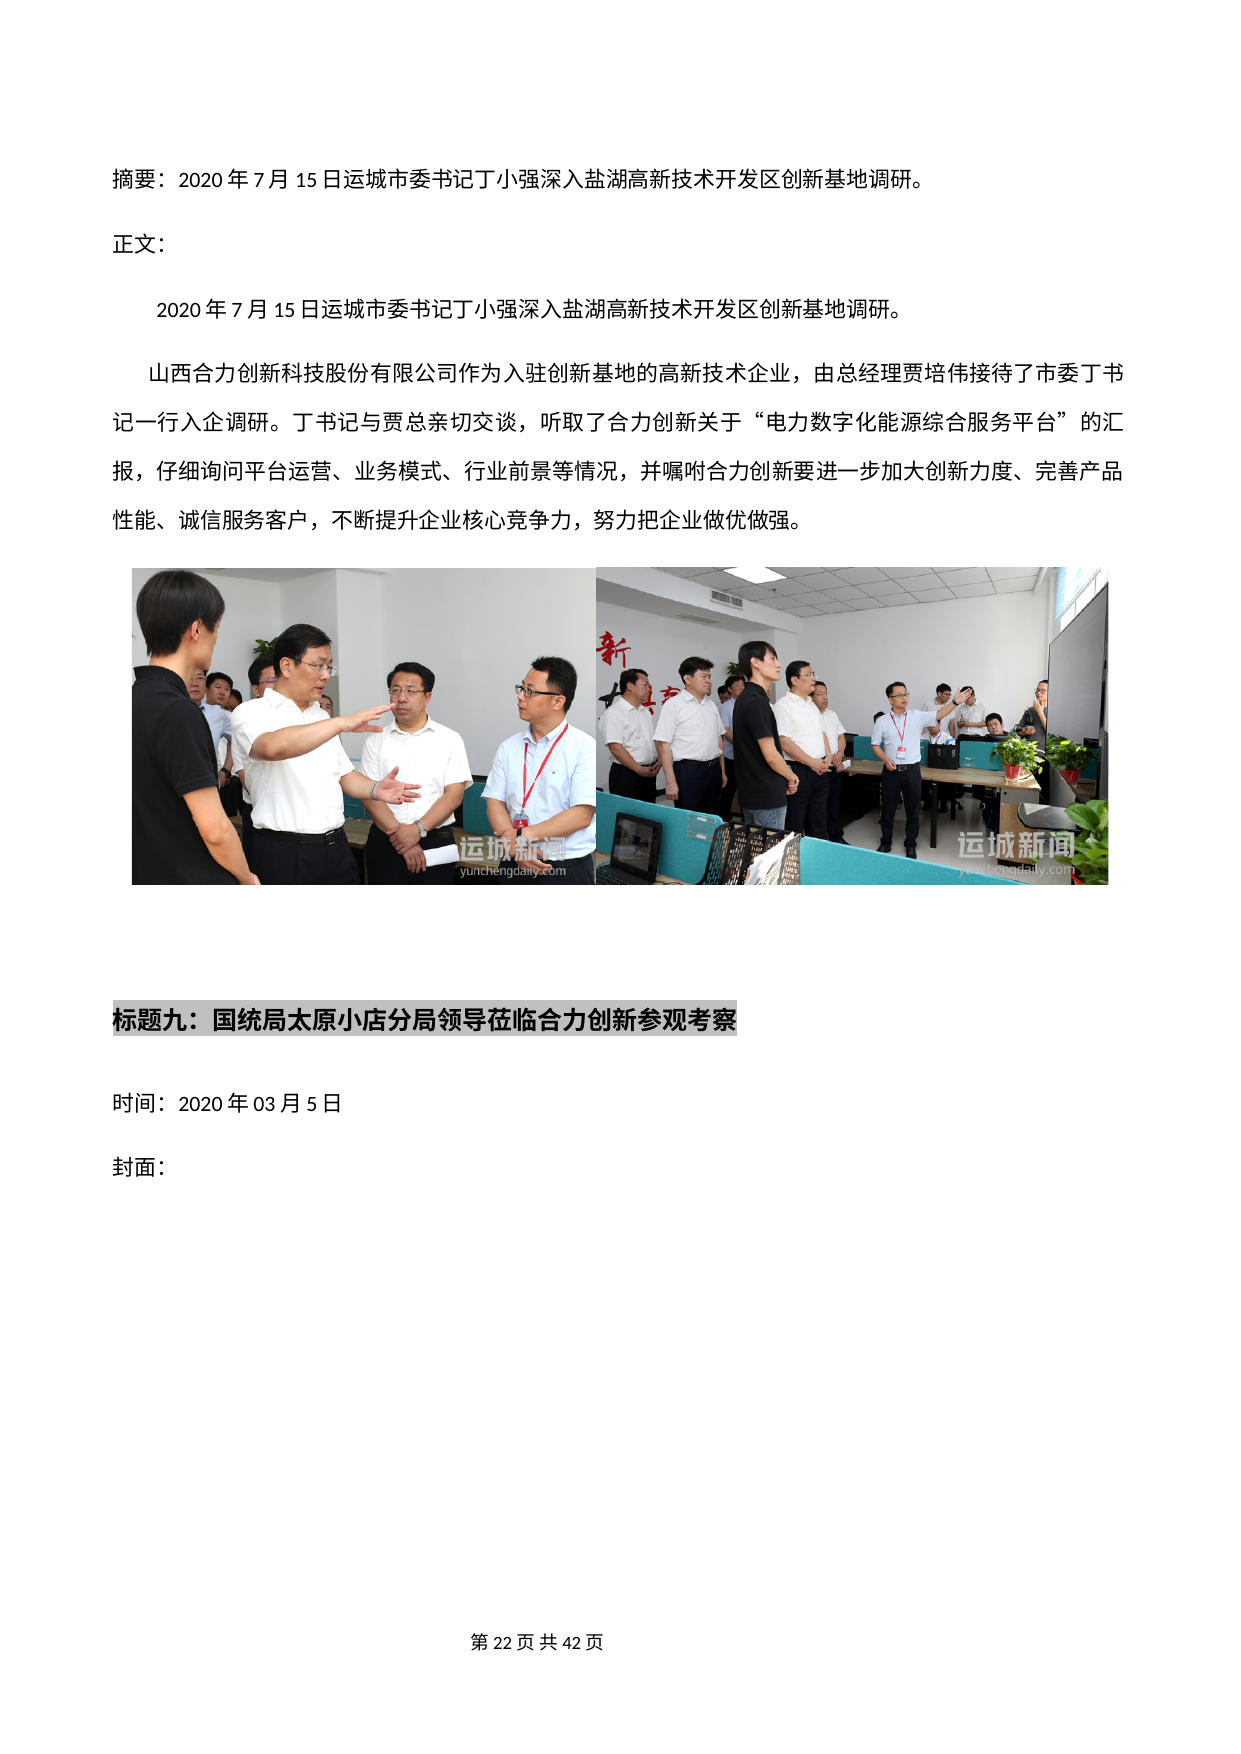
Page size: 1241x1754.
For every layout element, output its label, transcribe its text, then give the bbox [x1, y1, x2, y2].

text 山西合力创新科技股份有限公司作为入驻创新基地的高新技术企业，由总经理贾培伟接待了市委丁书记一行入企调研。丁书记与贾总亲切交谈，听取了合力创新关于“电力数字化能源综合服务平台”的汇报，仔细询问平台运营、业务模式、行业前景等情况，并嘱咐合力创新要进一步加大创新力度、完善产品性能、诚信服务客户，不断提升企业核心竞争力，努力把企业做优做强。 [112, 356, 1128, 535]
picture [131, 567, 1109, 885]
text 时间：2020年03月5日 [112, 1085, 1128, 1118]
text 封面： [112, 1150, 1128, 1182]
text 正文： [112, 227, 1128, 259]
text 标题九：国统局太原小店分局领导莅临合力创新参观考察 [112, 986, 1128, 1051]
text 摘要：2020年7月15日运城市委书记丁小强深入盐湖高新技术开发区创新基地调研。 [112, 162, 1128, 194]
text 2020年7月15日运城市委书记丁小强深入盐湖高新技术开发区创新基地调研。 [112, 291, 1128, 324]
